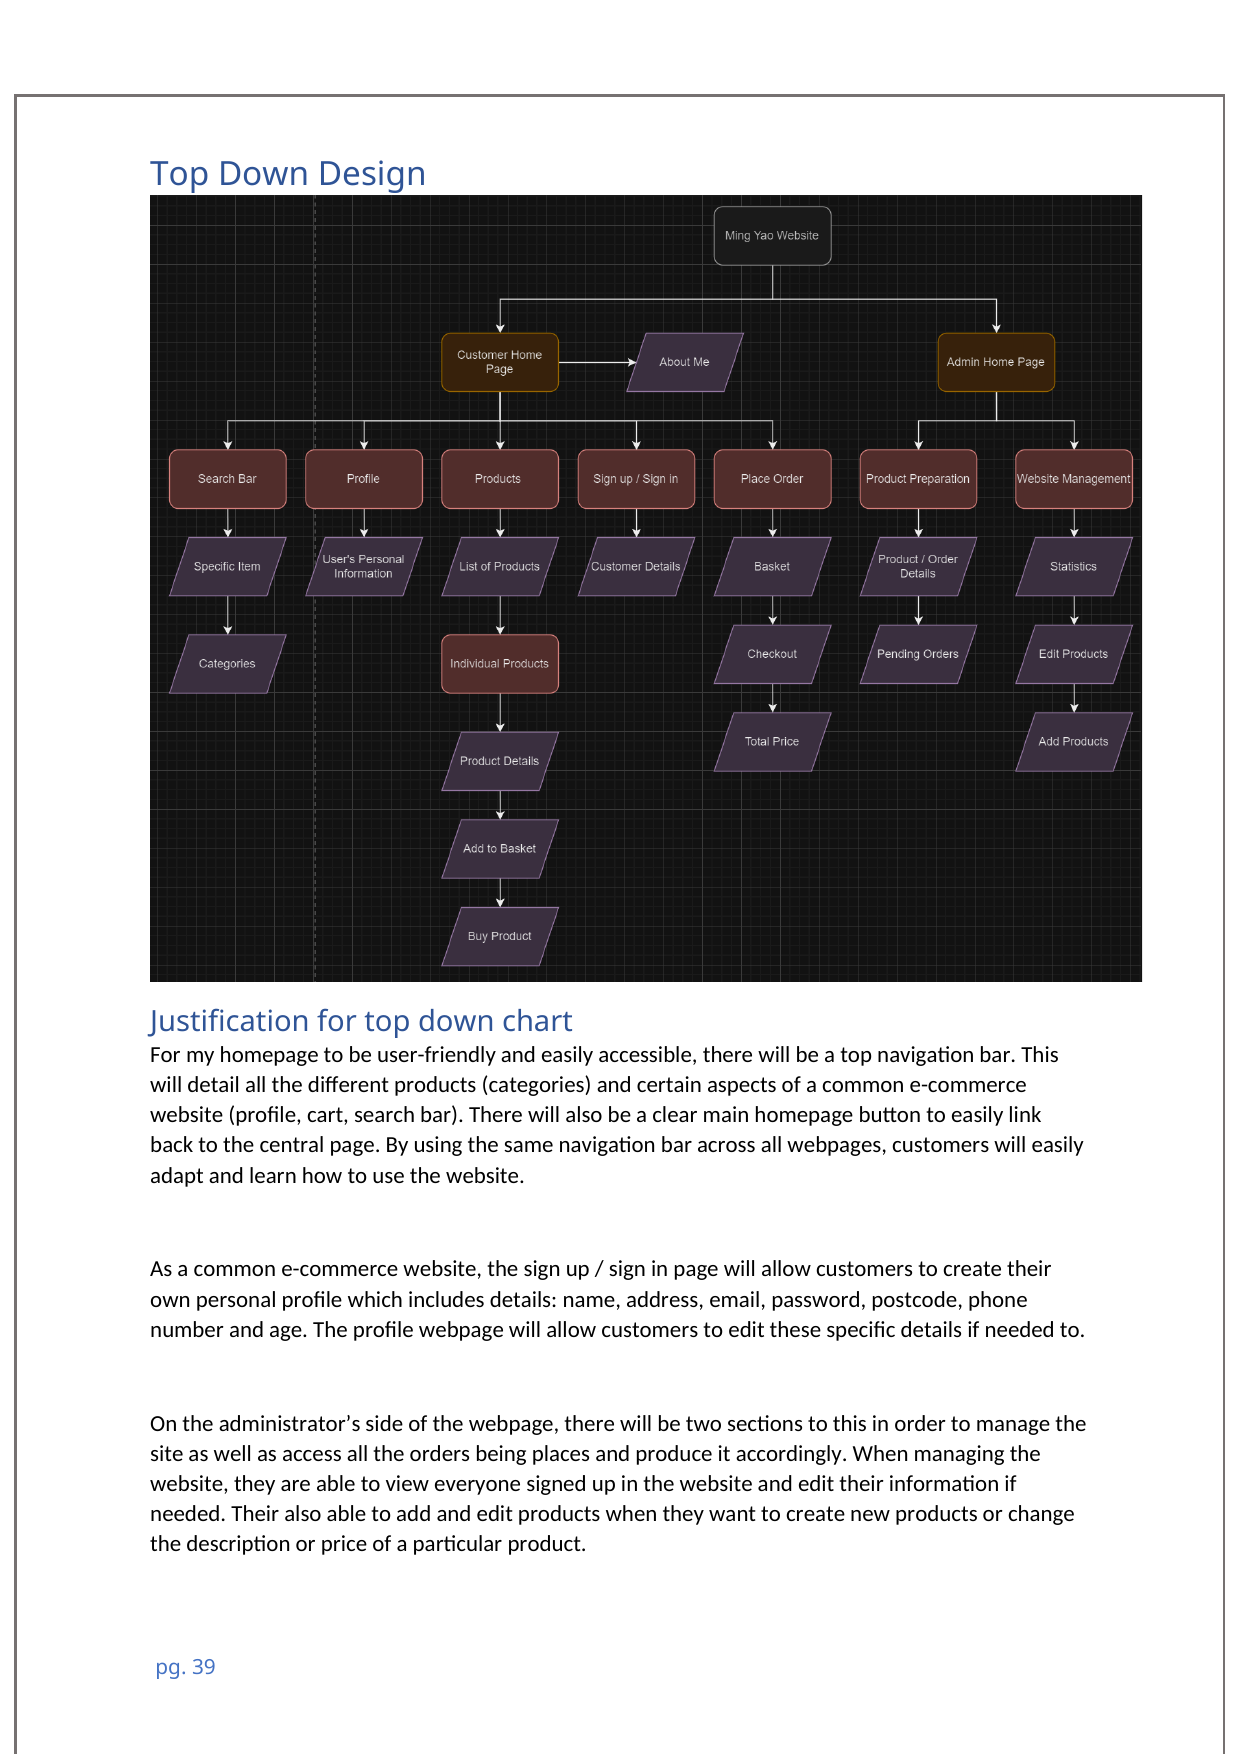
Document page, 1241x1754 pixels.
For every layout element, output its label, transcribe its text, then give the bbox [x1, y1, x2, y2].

subtitle Justification for top down chart [150, 1000, 1090, 1040]
picture [150, 195, 1143, 982]
subtitle Top Down Design [150, 150, 1090, 195]
text As a common e-commerce website, the sign up / sign in page will allow customers to create their own personal profile which includes details: name, address, email, password, postcode, phone number and age. The profile webpage will allow customers to edit these specific details if needed to. [150, 1254, 1090, 1343]
text On the administrator’s side of the webpage, there will be two sections to this in order to manage the site as well as access all the orders being places and produce it accordingly. When managing the website, they are able to view everyone signed up in the website and edit their information if needed. Their also able to add and edit products when they want to create new products or change the description or price of a particular product. [150, 1409, 1090, 1558]
text For my homepage to be user-friendly and easily accessible, there will be a top navigation bar. This will detail all the different products (categories) and certain aspects of a common e-commerce website (profile, cart, search bar). There will also be a clear main homepage button to easily link back to the central page. By using the same navigation bar across all webpages, customers will easily adapt and learn how to use the website. [150, 1040, 1090, 1189]
